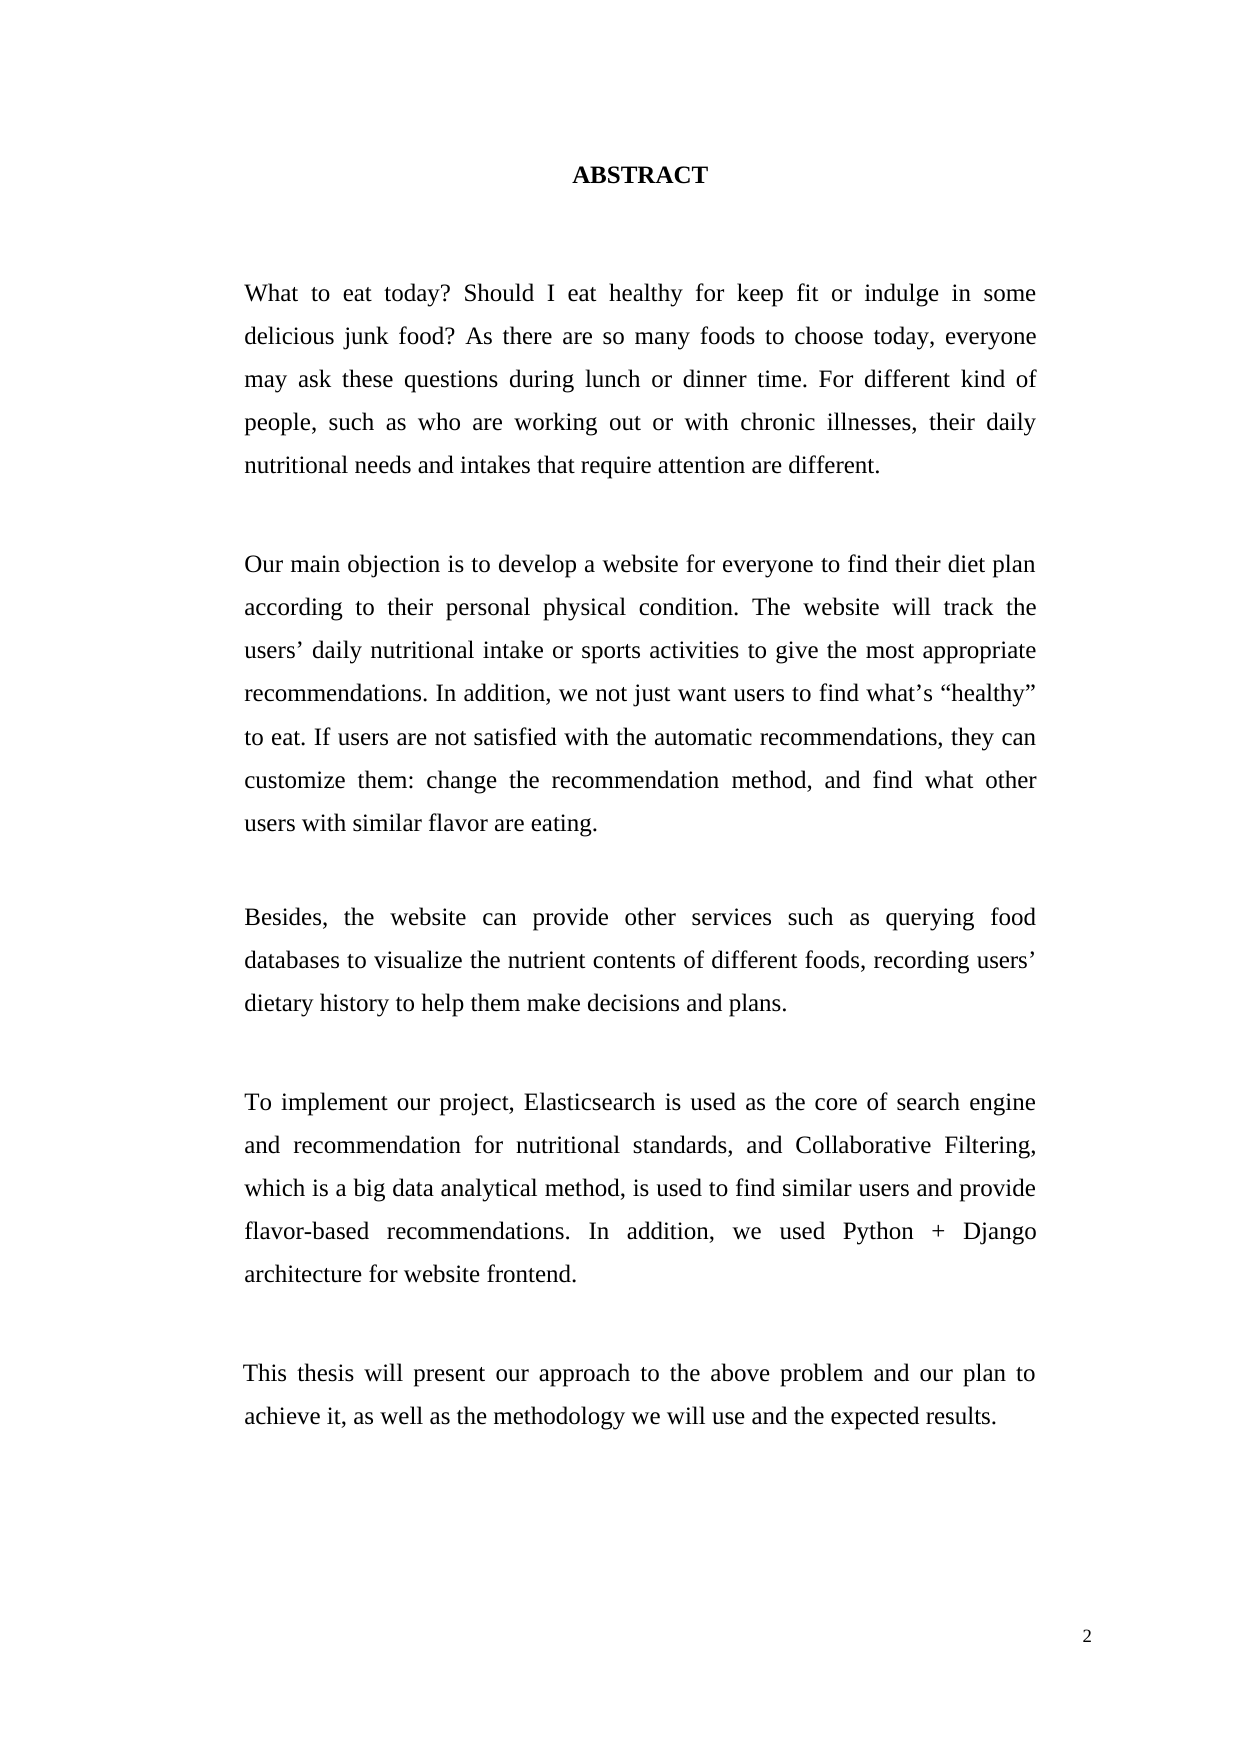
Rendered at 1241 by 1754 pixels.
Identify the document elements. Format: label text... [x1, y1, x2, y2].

text What to eat today? Should I eat healthy for keep fit or indulge in some delicious junk food? As there are so many foods to choose today, everyone may ask these questions during lunch or dinner time. For different kind of people, such as who are working out or with chronic illnesses, their daily nutritional needs and intakes that require attention are different. [244, 278, 1037, 479]
subtitle ABSTRACT [187, 160, 1093, 189]
text This thesis will present our approach to the above problem and our plan to achieve it, as well as the methodology we will use and the expected results. [243, 1358, 1037, 1430]
text To implement our project, Elasticsearch is used as the core of search engine and recommendation for nutritional standards, and Collaborative Filtering, which is a big data analytical method, is used to find similar users and provide flavor-based recommendations. In addition, we used Python + Django architecture for website frontend. [244, 1087, 1037, 1288]
text Besides, the website can provide other services such as querying food databases to visualize the nutrient contents of different foods, recording users’ dietary history to help them make decisions and plans. [243, 902, 1037, 1017]
text Our main objection is to develop a website for everyone to find their diet plan according to their personal physical condition. The website will track the users’ daily nutritional intake or sports activities to give the most appropriate recommendations. In addition, we not just want users to find what’s “healthy” to eat. If users are not satisfied with the automatic recommendations, they can customize them: change the recommendation method, and find what other users with similar flavor are eating. [243, 549, 1037, 837]
